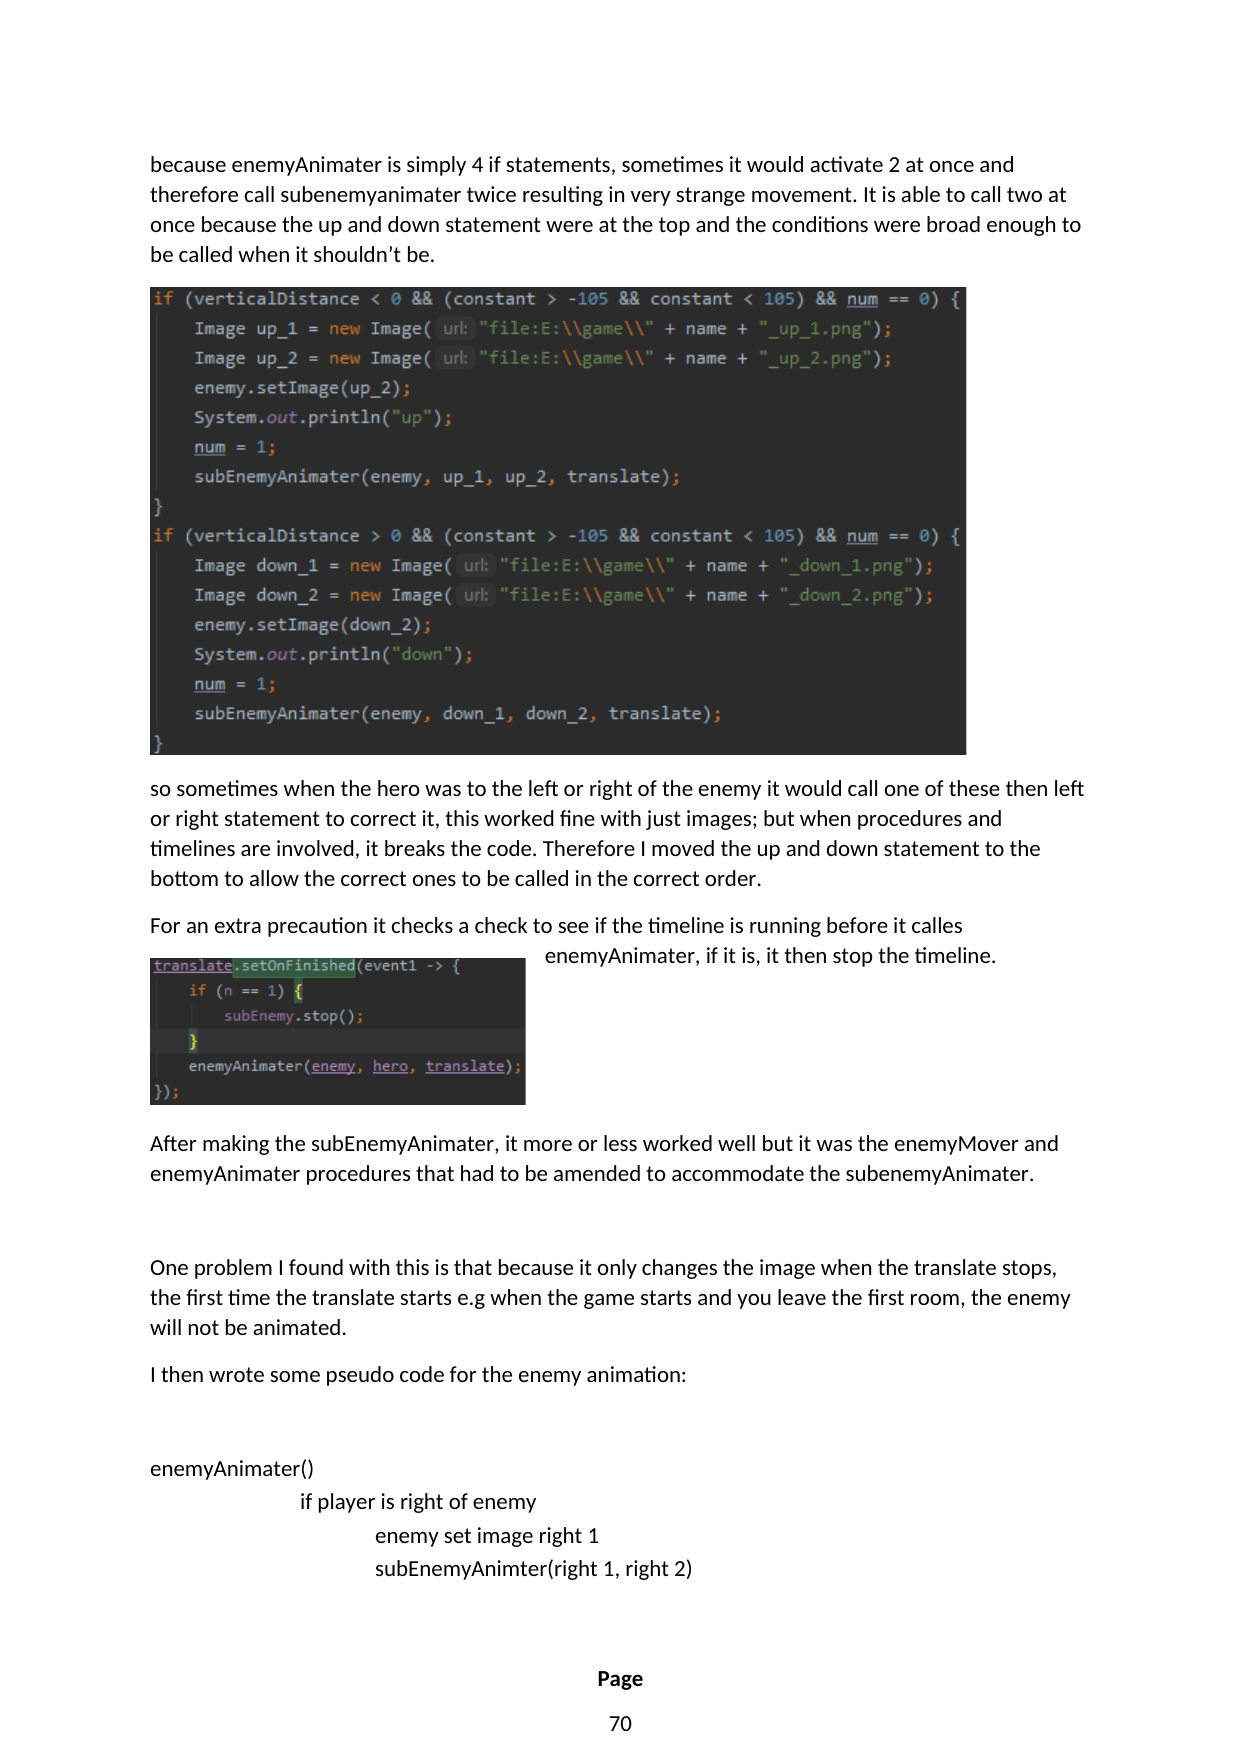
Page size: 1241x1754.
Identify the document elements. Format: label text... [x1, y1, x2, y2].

text I then wrote some pseudo code for the enemy animation: [150, 1360, 1090, 1388]
picture [150, 287, 967, 755]
text One problem I found with this is that because it only changes the image when the translate stops, the first time the translate starts e.g when the game starts and you leave the first room, the enemy will not be animated. [150, 1253, 1090, 1341]
text if player is right of enemy [150, 1487, 1090, 1516]
text because enemyAnimater is simply 4 if statements, sometimes it would activate 2 at once and therefore call subenemyanimater twice resulting in very strange movement. It is able to call two at once because the up and down statement were at the top and the conditions were broad enough to be called when it shouldn’t be. [150, 150, 1090, 269]
text For an extra precaution it checks a check to see if the timeline is running before it calles enemyAnimater, if it is, it then stop the timeline. [150, 911, 1090, 969]
text enemyAnimater() [150, 1454, 1090, 1482]
picture [150, 958, 526, 1105]
text enemy set image right 1 [150, 1521, 1090, 1549]
text After making the subEnemyAnimater, it more or less worked well but it was the enemyMover and enemyAnimater procedures that had to be amended to accommodate the subenemyAnimater. [150, 1129, 1090, 1187]
text subEnemyAnimter(right 1, right 2) [150, 1554, 1090, 1583]
text so sometimes when the hero was to the left or right of the enemy it would call one of these then left or right statement to correct it, this worked fine with just images; but when procedures and timelines are involved, it breaks the code. Therefore I moved the up and down statement to the bottom to allow the correct ones to be called in the correct order. [150, 774, 1090, 892]
